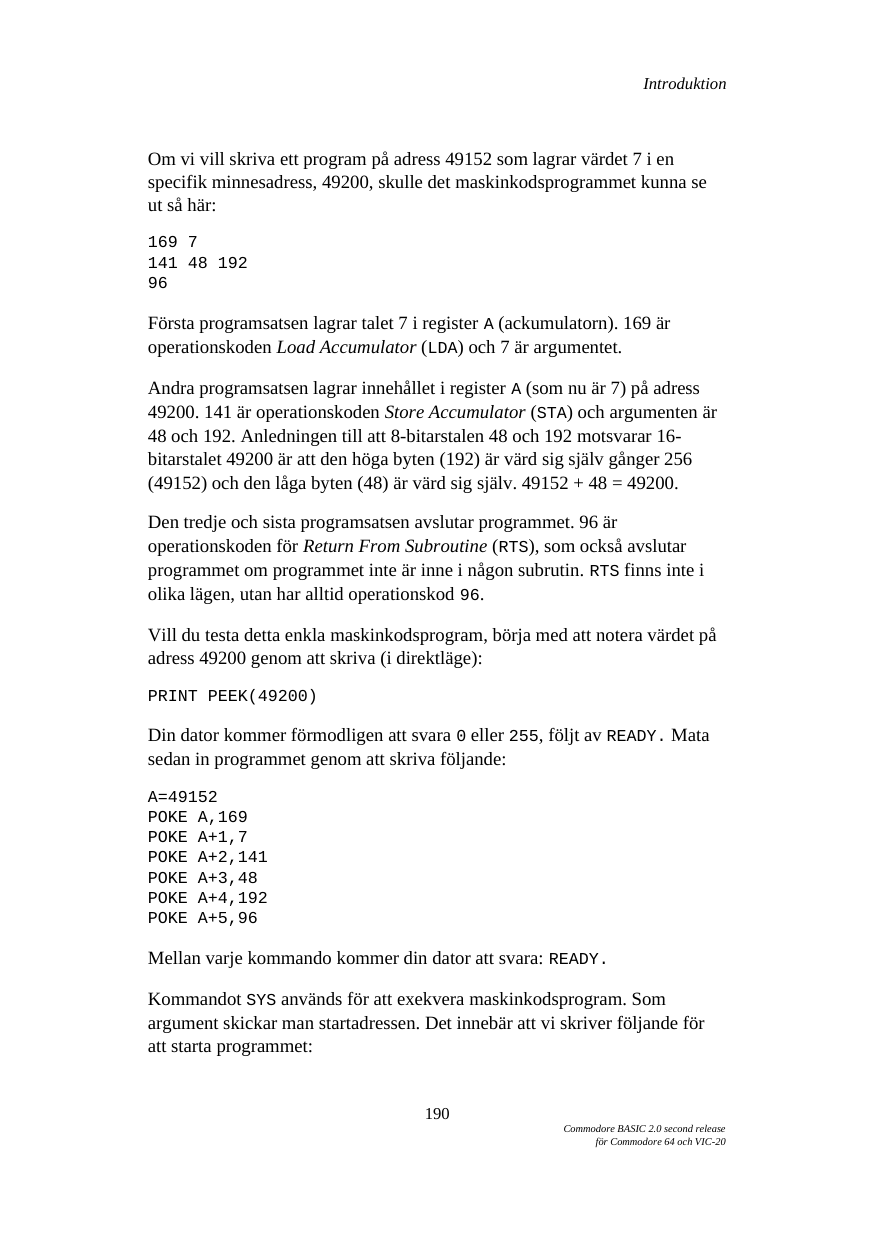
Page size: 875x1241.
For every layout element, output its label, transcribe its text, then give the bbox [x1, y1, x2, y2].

text Första programsatsen lagrar talet 7 i register A (ackumulatorn). 169 är operationskoden Load Accumulator (LDA) och 7 är argumentet. [148, 312, 726, 358]
text 169 7 141 48 192 96 [148, 234, 726, 293]
text Vill du testa detta enkla maskinkodsprogram, börja med att notera värdet på adress 49200 genom att skriva (i direktläge): [148, 624, 726, 669]
text Din dator kommer förmodligen att svara 0 eller 255, följt av READY. Mata sedan in programmet genom att skriva följande: [148, 724, 726, 770]
text PRINT PEEK(49200) [148, 687, 726, 706]
text Andra programsatsen lagrar innehållet i register A (som nu är 7) på adress 49200. 141 är operationskoden Store Accumulator (STA) och argumenten är 48 och 192. Anledningen till att 8-bitarstalen 48 och 192 motsvarar 16-bitarstalet 49200 är att den höga byten (192) är värd sig själv gånger 256 (49152) och den låga byten (48) är värd sig själv. 49152 + 48 = 49200. [148, 377, 726, 493]
text Om vi vill skriva ett program på adress 49152 som lagrar värdet 7 i en specifik minnesadress, 49200, skulle det maskinkodsprogrammet kunna se ut så här: [148, 148, 726, 216]
text Den tredje och sista programsatsen avslutar programmet. 96 är operationskoden för Return From Subroutine (RTS), som också avslutar programmet om programmet inte är inne i någon subrutin. RTS finns inte i olika lägen, utan har alltid operationskod 96. [148, 511, 726, 606]
text Kommandot SYS används för att exekvera maskinkodsprogram. Som argument skickar man startadressen. Det innebär att vi skriver följande för att starta programmet: [148, 988, 726, 1057]
text Mellan varje kommando kommer din dator att svara: READY. [148, 947, 726, 969]
text A=49152 POKE A,169 POKE A+1,7 POKE A+2,141 POKE A+3,48 POKE A+4,192 POKE A+5,96 [148, 788, 726, 929]
